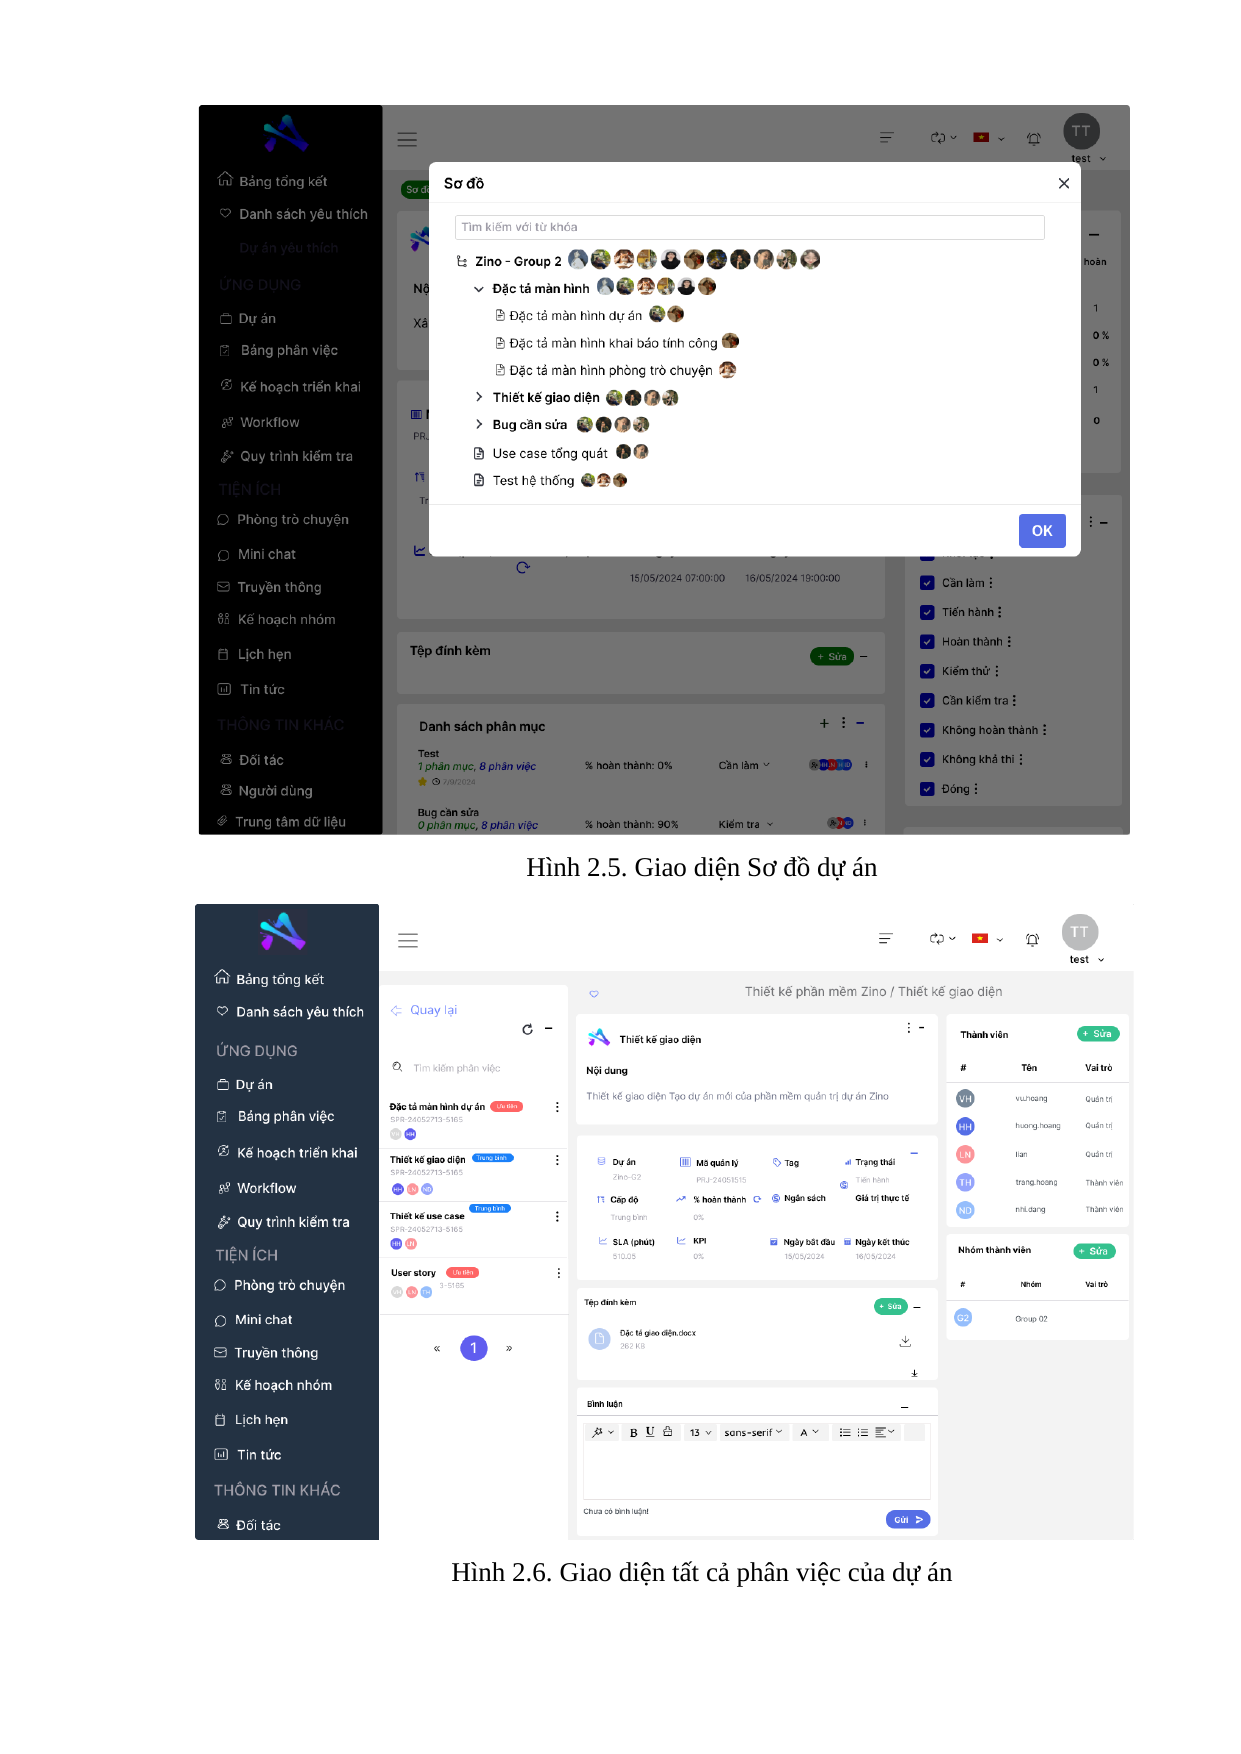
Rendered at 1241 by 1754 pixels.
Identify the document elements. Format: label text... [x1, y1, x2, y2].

picture [195, 904, 1134, 1540]
text Hình 2.6. Giao diện tất cả phân việc của dự án [177, 1556, 1152, 1587]
text Hình 2.5. Giao diện Sơ đồ dự án [177, 851, 1152, 882]
picture [198, 105, 1130, 835]
